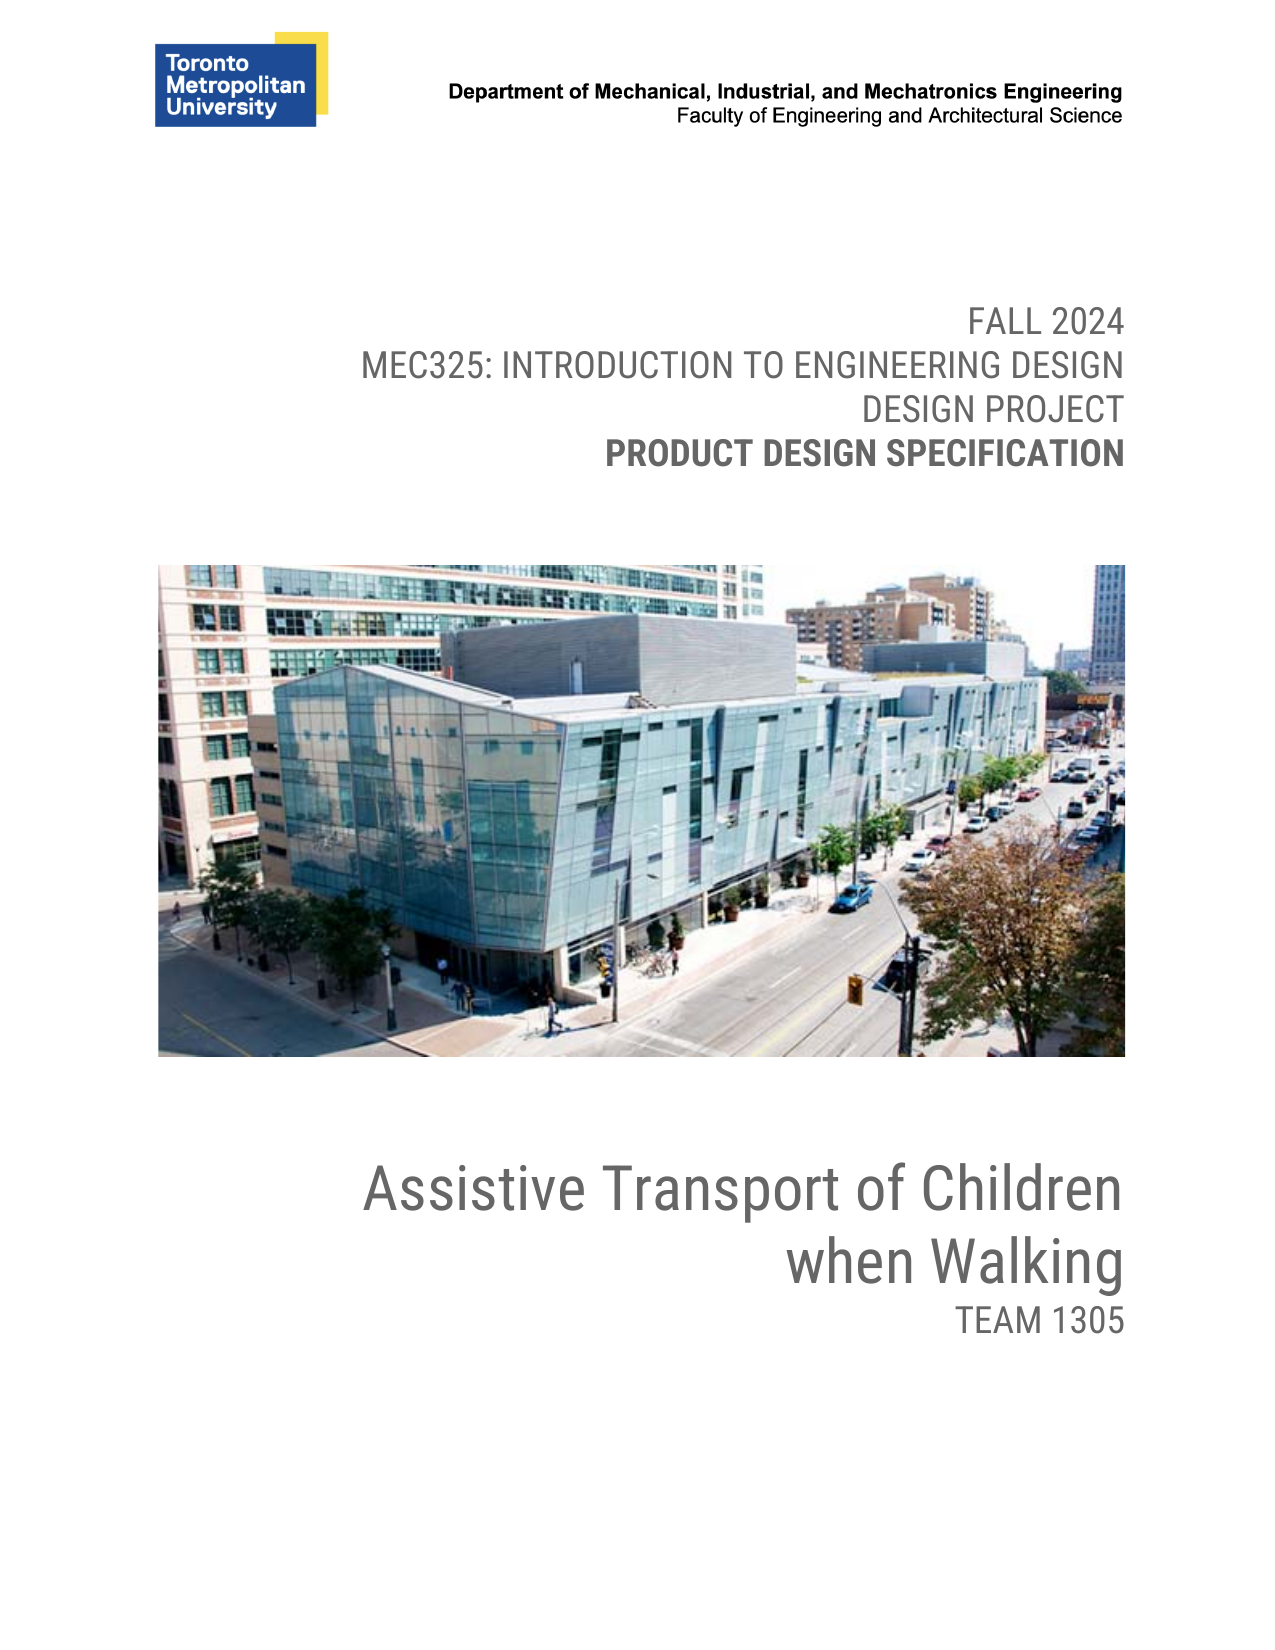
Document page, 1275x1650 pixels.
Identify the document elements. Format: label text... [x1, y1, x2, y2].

picture [158, 565, 1125, 1057]
picture [150, 26, 1125, 131]
title when Walking [150, 1226, 1125, 1299]
text TEAM 1305 [150, 1299, 1125, 1343]
text FALL 2024 MEC325: INTRODUCTION TO ENGINEERING DESIGN DESIGN PROJECT PRODUCT DESIGN SPECIFICATION [150, 299, 1125, 475]
title Assistive Transport of Children [150, 1152, 1125, 1226]
